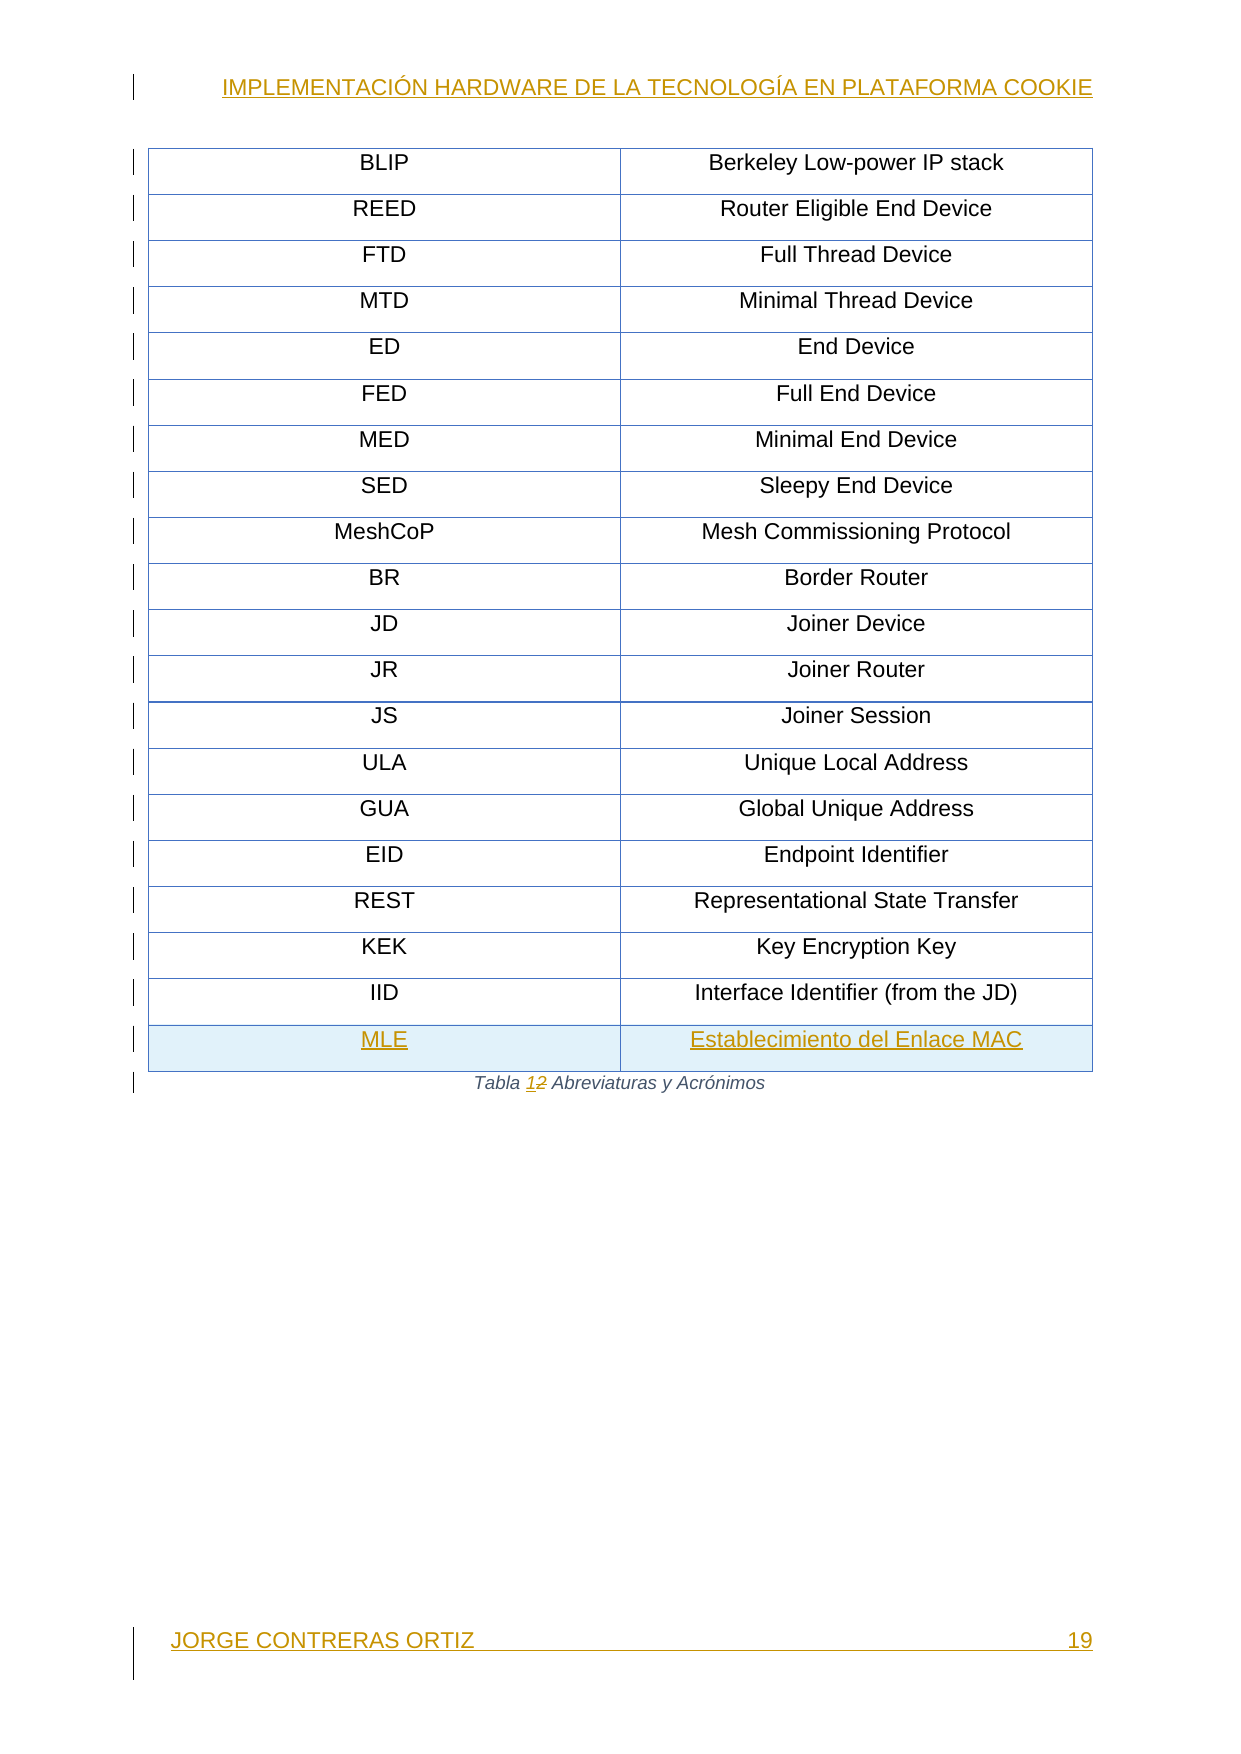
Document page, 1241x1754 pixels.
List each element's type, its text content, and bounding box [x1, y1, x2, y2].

text Tabla Abreviaturas y Acrónimos [148, 1072, 1092, 1093]
table_cell Key Encryption Key [621, 933, 1092, 978]
table_cell ED [149, 333, 620, 378]
table_cell Sleepy End Device [621, 472, 1092, 517]
table_cell Full End Device [621, 380, 1092, 424]
table_cell BR [149, 564, 620, 609]
table_cell Unique Local Address [621, 749, 1092, 794]
table_cell Minimal Thread Device [621, 287, 1092, 332]
table_cell Full Thread Device [621, 241, 1092, 286]
table_cell GUA [149, 795, 620, 840]
table_cell JD [149, 610, 620, 655]
table_cell JR [149, 656, 620, 701]
table_cell Joiner Session [621, 703, 1092, 748]
table_cell Router Eligible End Device [621, 195, 1092, 240]
table_cell JS [149, 703, 620, 748]
table_cell Interface Identifier (from the JD) [621, 979, 1092, 1024]
table_cell EID [149, 841, 620, 886]
table_cell REED [149, 195, 620, 240]
table_cell End Device [621, 333, 1092, 378]
table_cell Joiner Router [621, 656, 1092, 701]
table_cell KEK [149, 933, 620, 978]
table_cell MED [149, 426, 620, 471]
table_cell MTD [149, 287, 620, 332]
table_cell Joiner Device [621, 610, 1092, 655]
table_cell FTD [149, 241, 620, 286]
table_cell MeshCoP [149, 518, 620, 563]
table_cell Border Router [621, 564, 1092, 609]
table_cell Global Unique Address [621, 795, 1092, 840]
table_cell FED [149, 380, 620, 424]
table_cell BLIP [149, 149, 620, 194]
table_cell ULA [149, 749, 620, 794]
table_cell Mesh Commissioning Protocol [621, 518, 1092, 563]
table_cell REST [149, 887, 620, 932]
table_cell Endpoint Identifier [621, 841, 1092, 886]
table_cell IID [149, 979, 620, 1024]
table_cell Minimal End Device [621, 426, 1092, 471]
table_cell SED [149, 472, 620, 517]
table_cell Representational State Transfer [621, 887, 1092, 932]
table_cell Berkeley Low-power IP stack [621, 149, 1092, 194]
